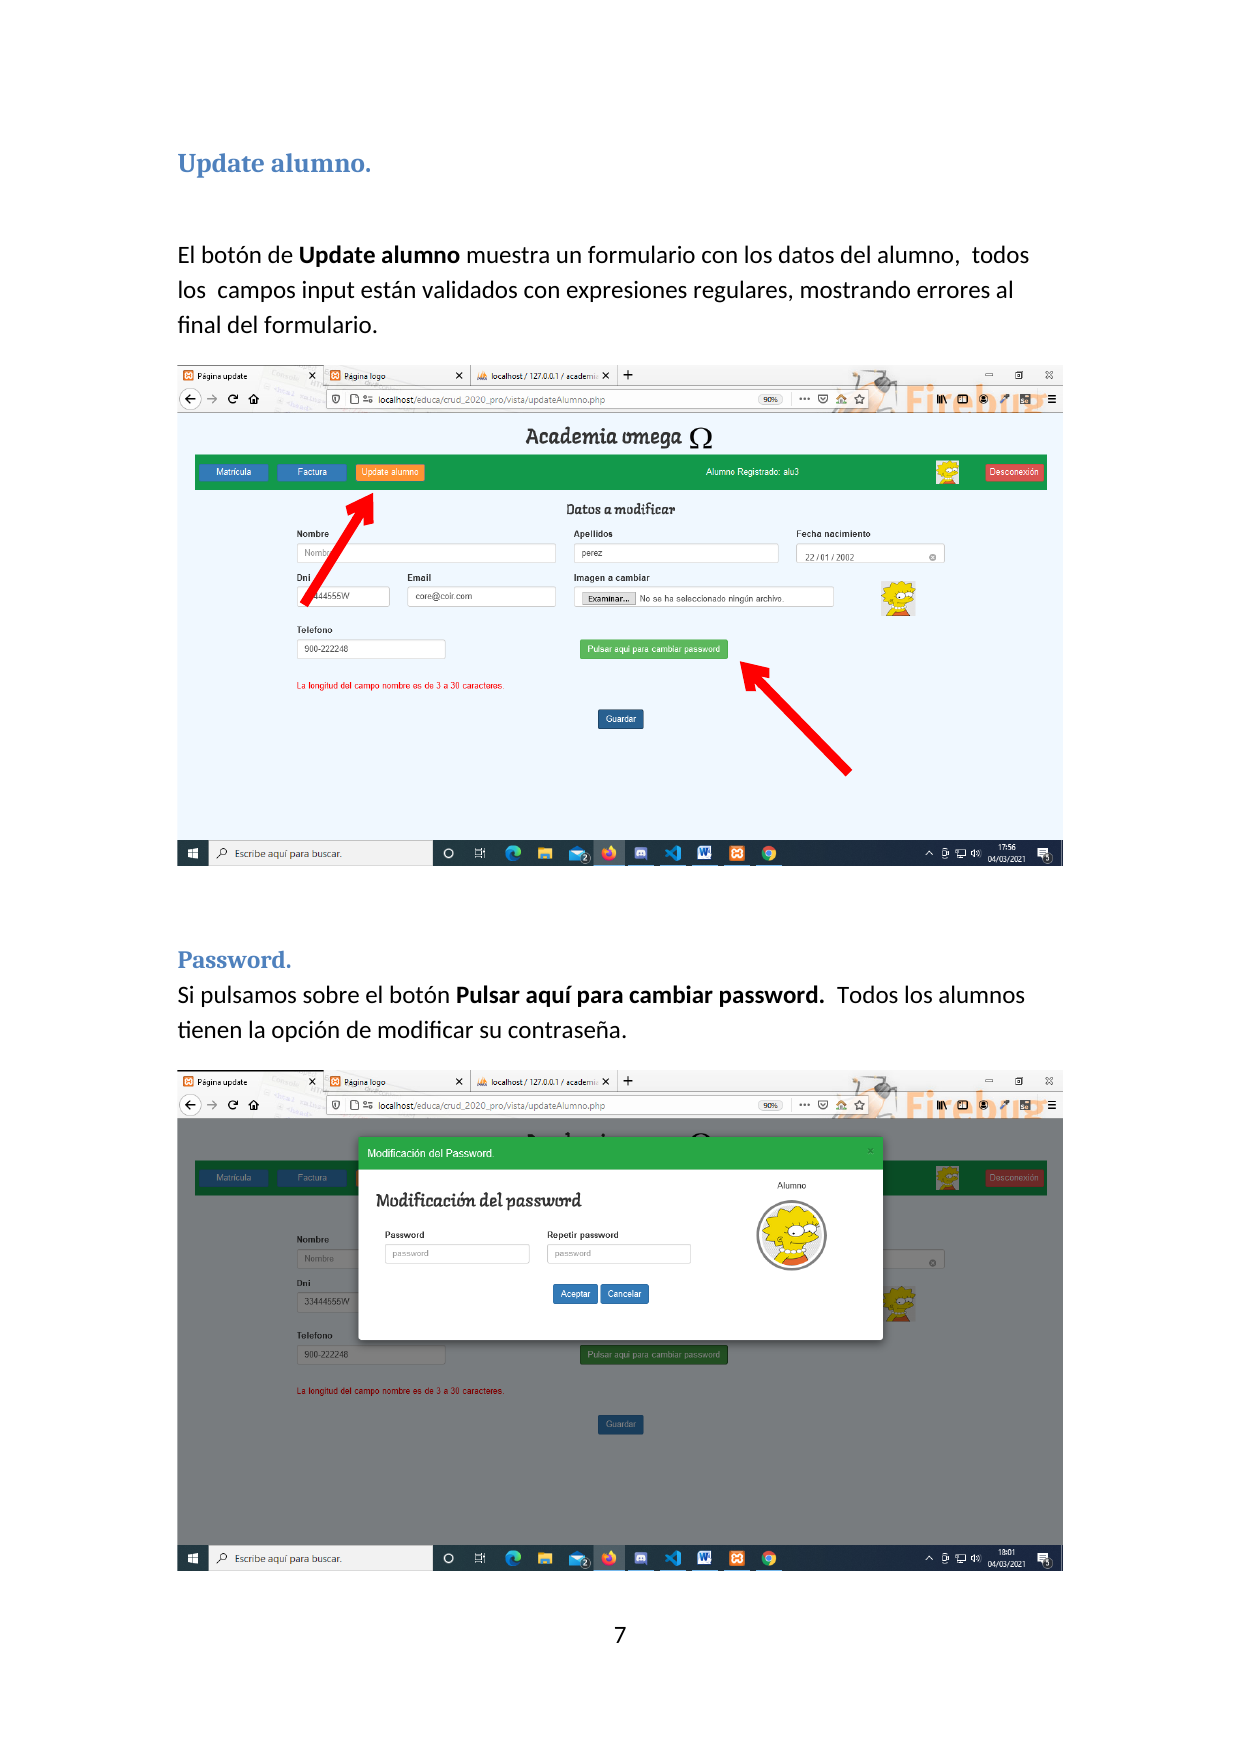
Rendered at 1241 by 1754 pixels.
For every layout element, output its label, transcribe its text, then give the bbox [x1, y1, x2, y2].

subtitle Update alumno. [177, 148, 1063, 179]
text Si pulsamos sobre el botón Pulsar aquí para cambiar password. Todos los alumnos tienen la opción de modificar su contraseña. [177, 979, 1063, 1045]
subtitle Password. [177, 946, 1063, 975]
text El botón de Update alumno muestra un formulario con los datos del alumno, todos los campos input están validados con expresiones regulares, mostrando errores al final del formulario. [177, 239, 1063, 340]
picture [177, 1070, 1063, 1571]
picture [177, 365, 1063, 866]
